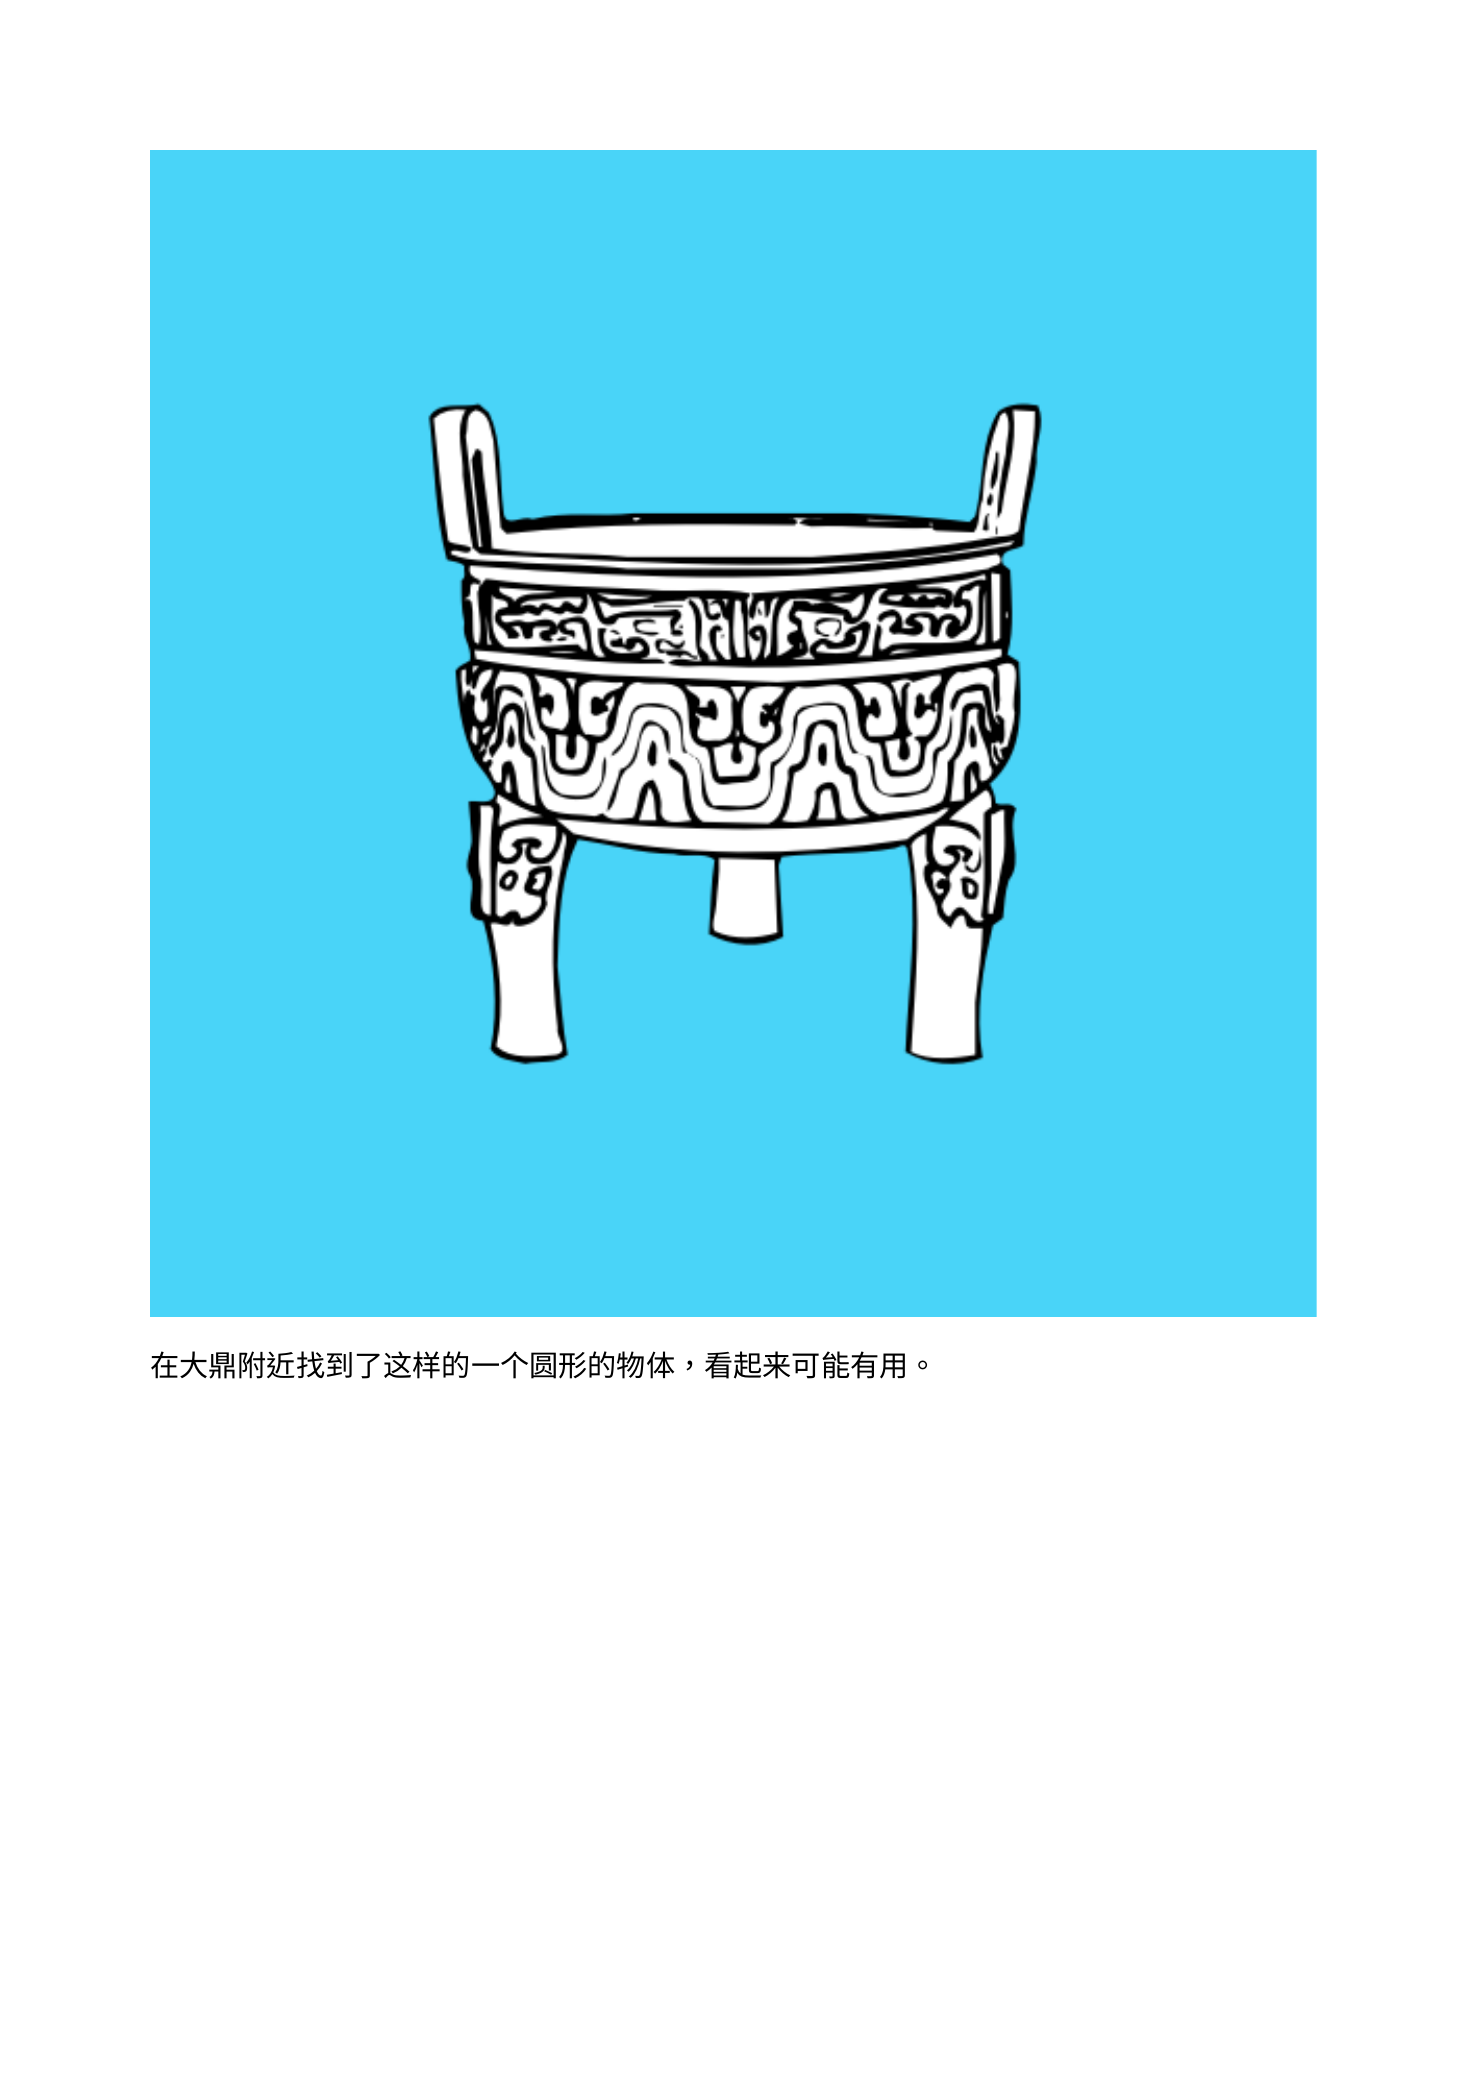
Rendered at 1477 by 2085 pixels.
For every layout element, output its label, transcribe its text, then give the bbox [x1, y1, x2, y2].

picture [150, 150, 1317, 1317]
text 在大鼎附近找到了这样的一个圆形的物体，看起来可能有用。 [150, 1343, 1326, 1385]
